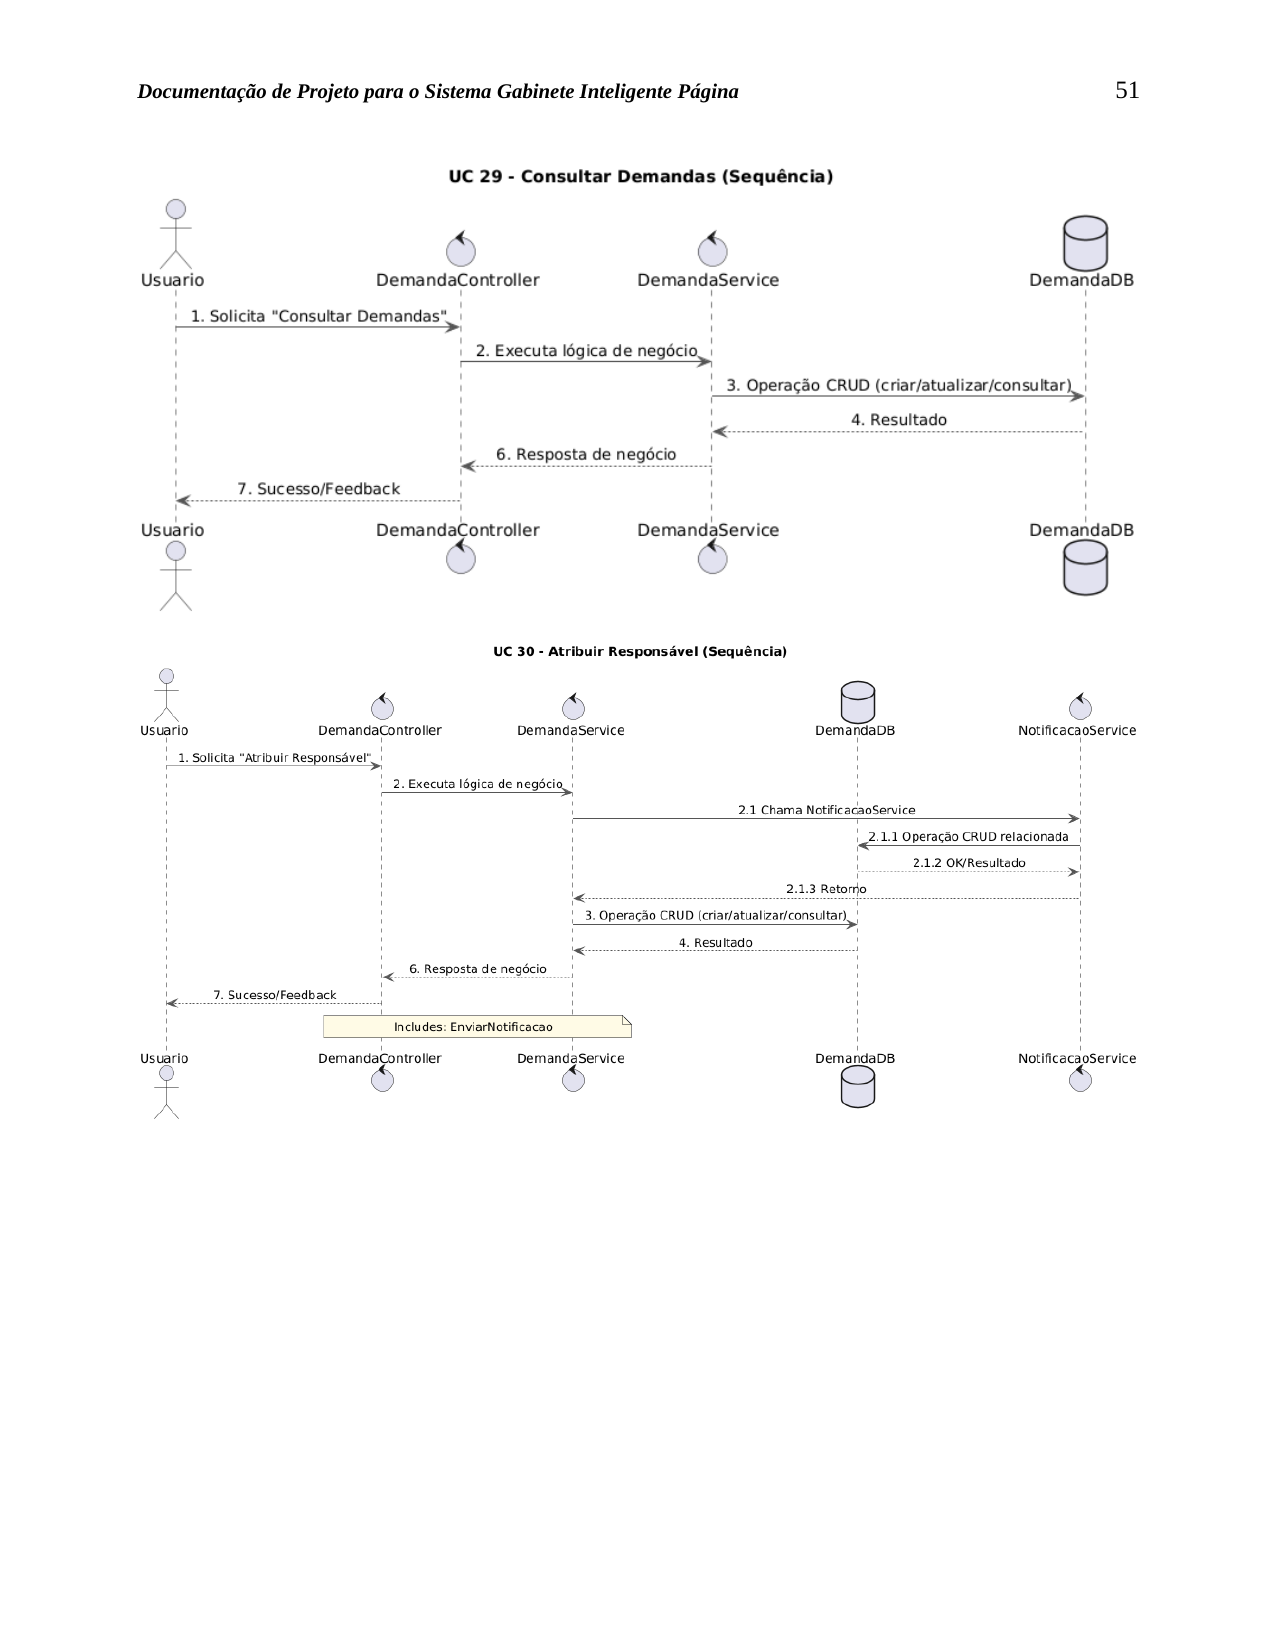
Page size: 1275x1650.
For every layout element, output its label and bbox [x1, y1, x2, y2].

picture [135, 150, 1140, 617]
picture [135, 631, 1140, 1123]
